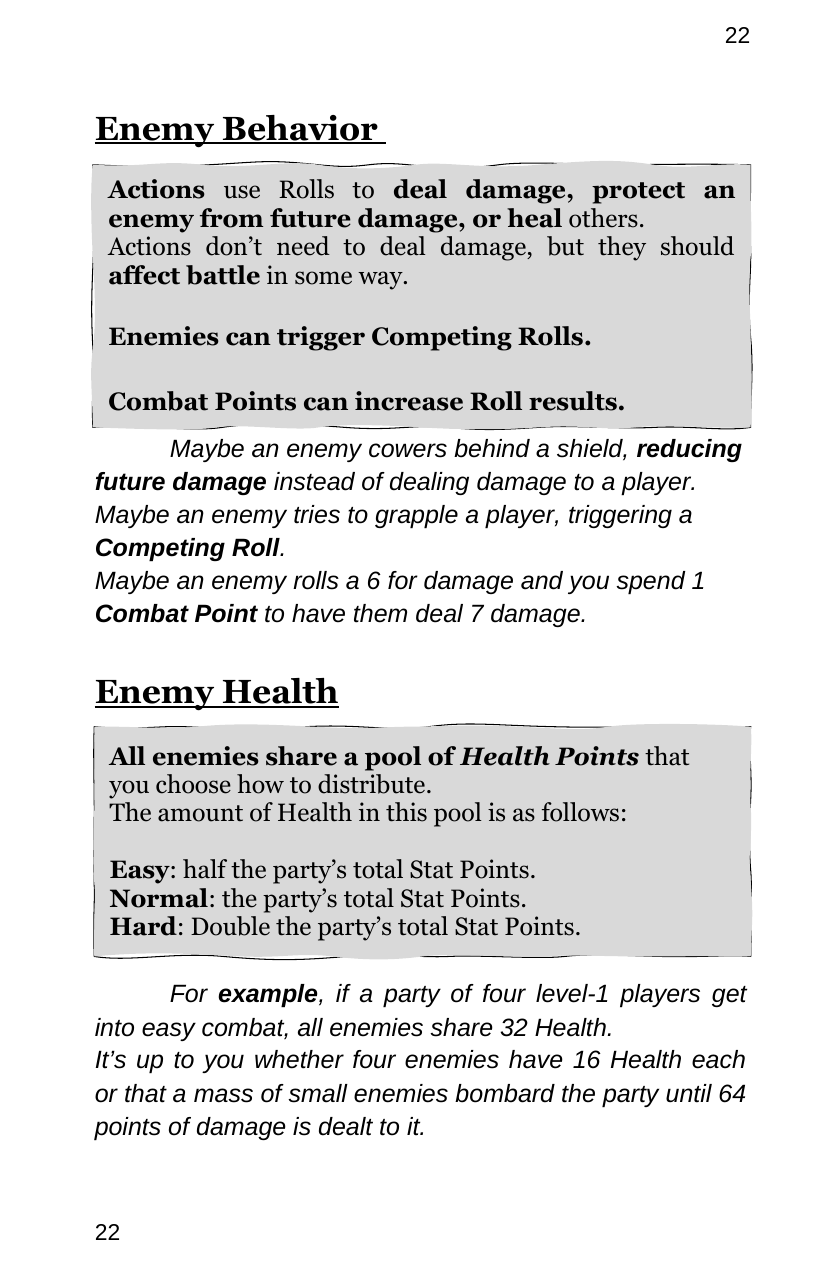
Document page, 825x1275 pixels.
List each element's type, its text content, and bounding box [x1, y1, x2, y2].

text For example, if a party of four level-1 players get into easy combat, all enemies share 32 Health. [94, 979, 750, 1041]
subtitle Enemy Health [94, 673, 750, 711]
text Maybe an enemy tries to grapple a player, triggering a Competing Roll. Maybe an enemy rolls a 6 for damage and you spend 1 Combat Point to have them deal 7 damage. [94, 500, 750, 628]
subtitle Enemy Behavior [94, 109, 750, 147]
text It’s up to you whether four enemies have 16 Health each or that a mass of small enemies bombard the party until 64 points of damage is dealt to it. [94, 1046, 750, 1140]
text Maybe an enemy cowers behind a shield, reducing future damage instead of dealing damage to a player. [94, 434, 750, 496]
